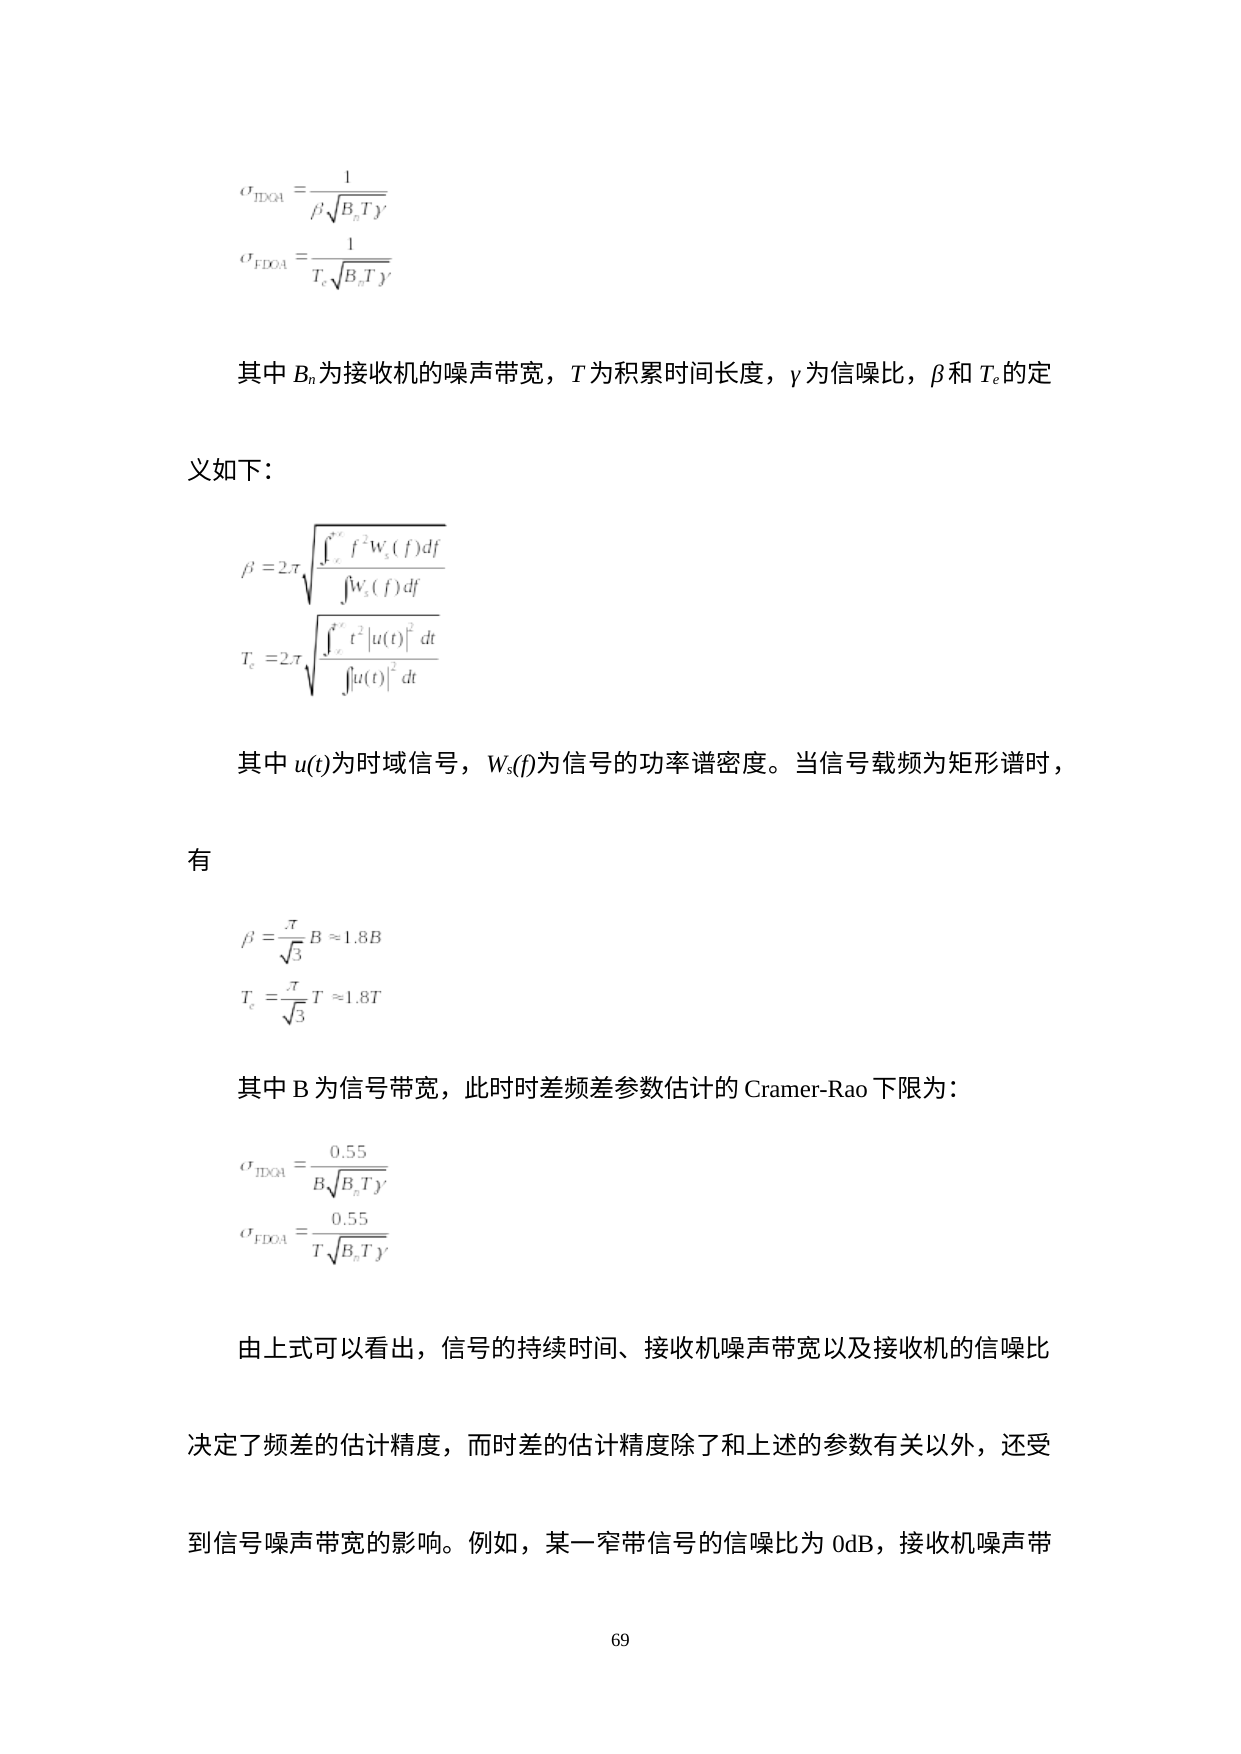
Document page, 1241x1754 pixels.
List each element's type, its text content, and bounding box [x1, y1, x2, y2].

text 其中Bn为接收机的噪声带宽，T为积累时间长度，γ为信噪比，β和Te的定义如下： [187, 339, 1053, 501]
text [187, 1314, 1053, 1574]
text 其中u(t)为时域信号，Ws(f)为信号的功率谱密度。当信号载频为矩形谱时，有 [187, 729, 1053, 891]
text 其中B为信号带宽，此时时差频差参数估计的Cramer-Rao下限为： [187, 1054, 1053, 1119]
